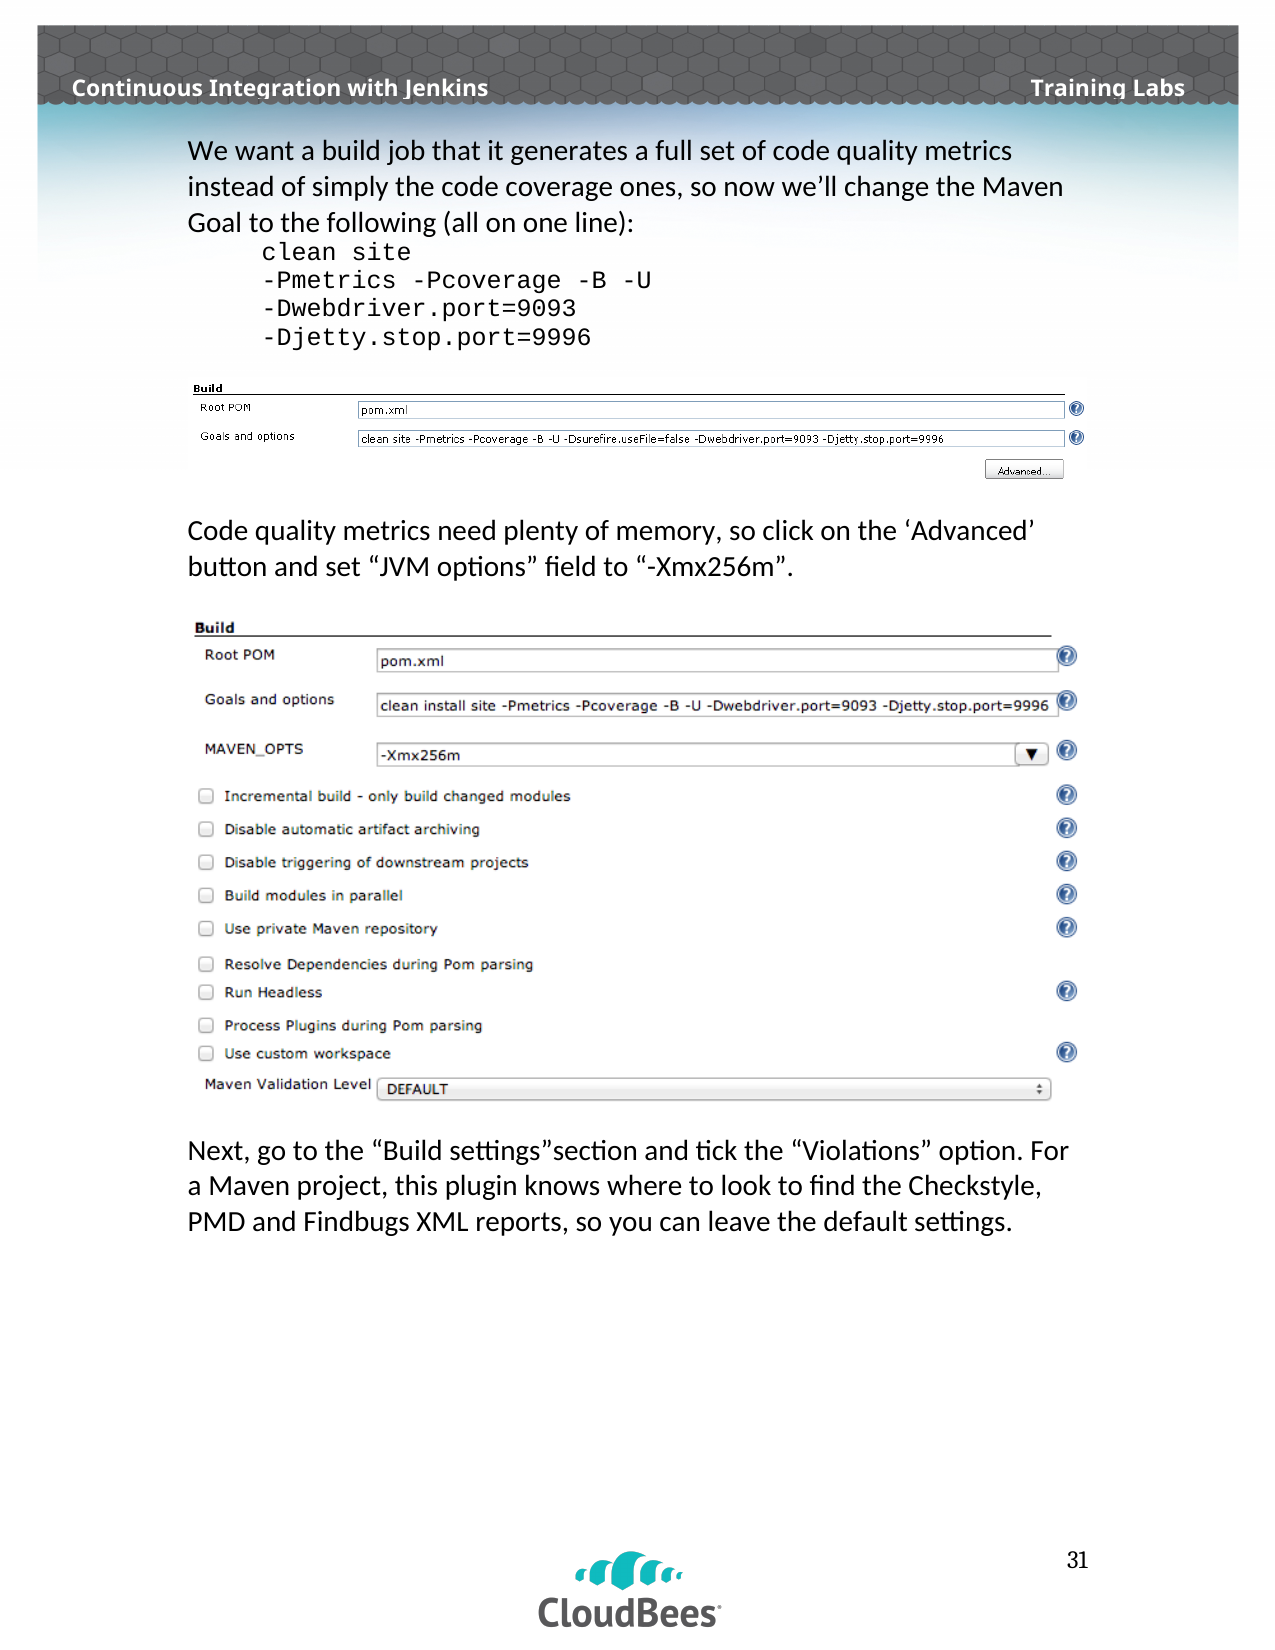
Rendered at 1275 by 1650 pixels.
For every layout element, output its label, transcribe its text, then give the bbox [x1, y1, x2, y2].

text clean site -Pmetrics -Pcoverage -B -U -Dwebdriver.port=9093 -Djetty.stop.port=9996 [261, 239, 1087, 353]
picture [0, 0, 1275, 488]
picture [525, 1538, 729, 1650]
text Next, go to the “Build settings”section and tick the “Violations” option. For a Maven project, this plugin knows where to look to find the Checkstyle, PMD and Findbugs XML reports, so you can leave the default settings. [187, 1132, 1087, 1239]
text Code quality metrics need plenty of memory, so click on the ‘Advanced’ button and set “JVM options” field to “-Xmx256m”. [187, 512, 1087, 584]
text We want a build job that it generates a full set of code quality metrics instead of simply the code coverage ones, so now we’ll change the Maven Goal to the following (all on one line): [187, 132, 1087, 239]
picture [187, 619, 1086, 1107]
